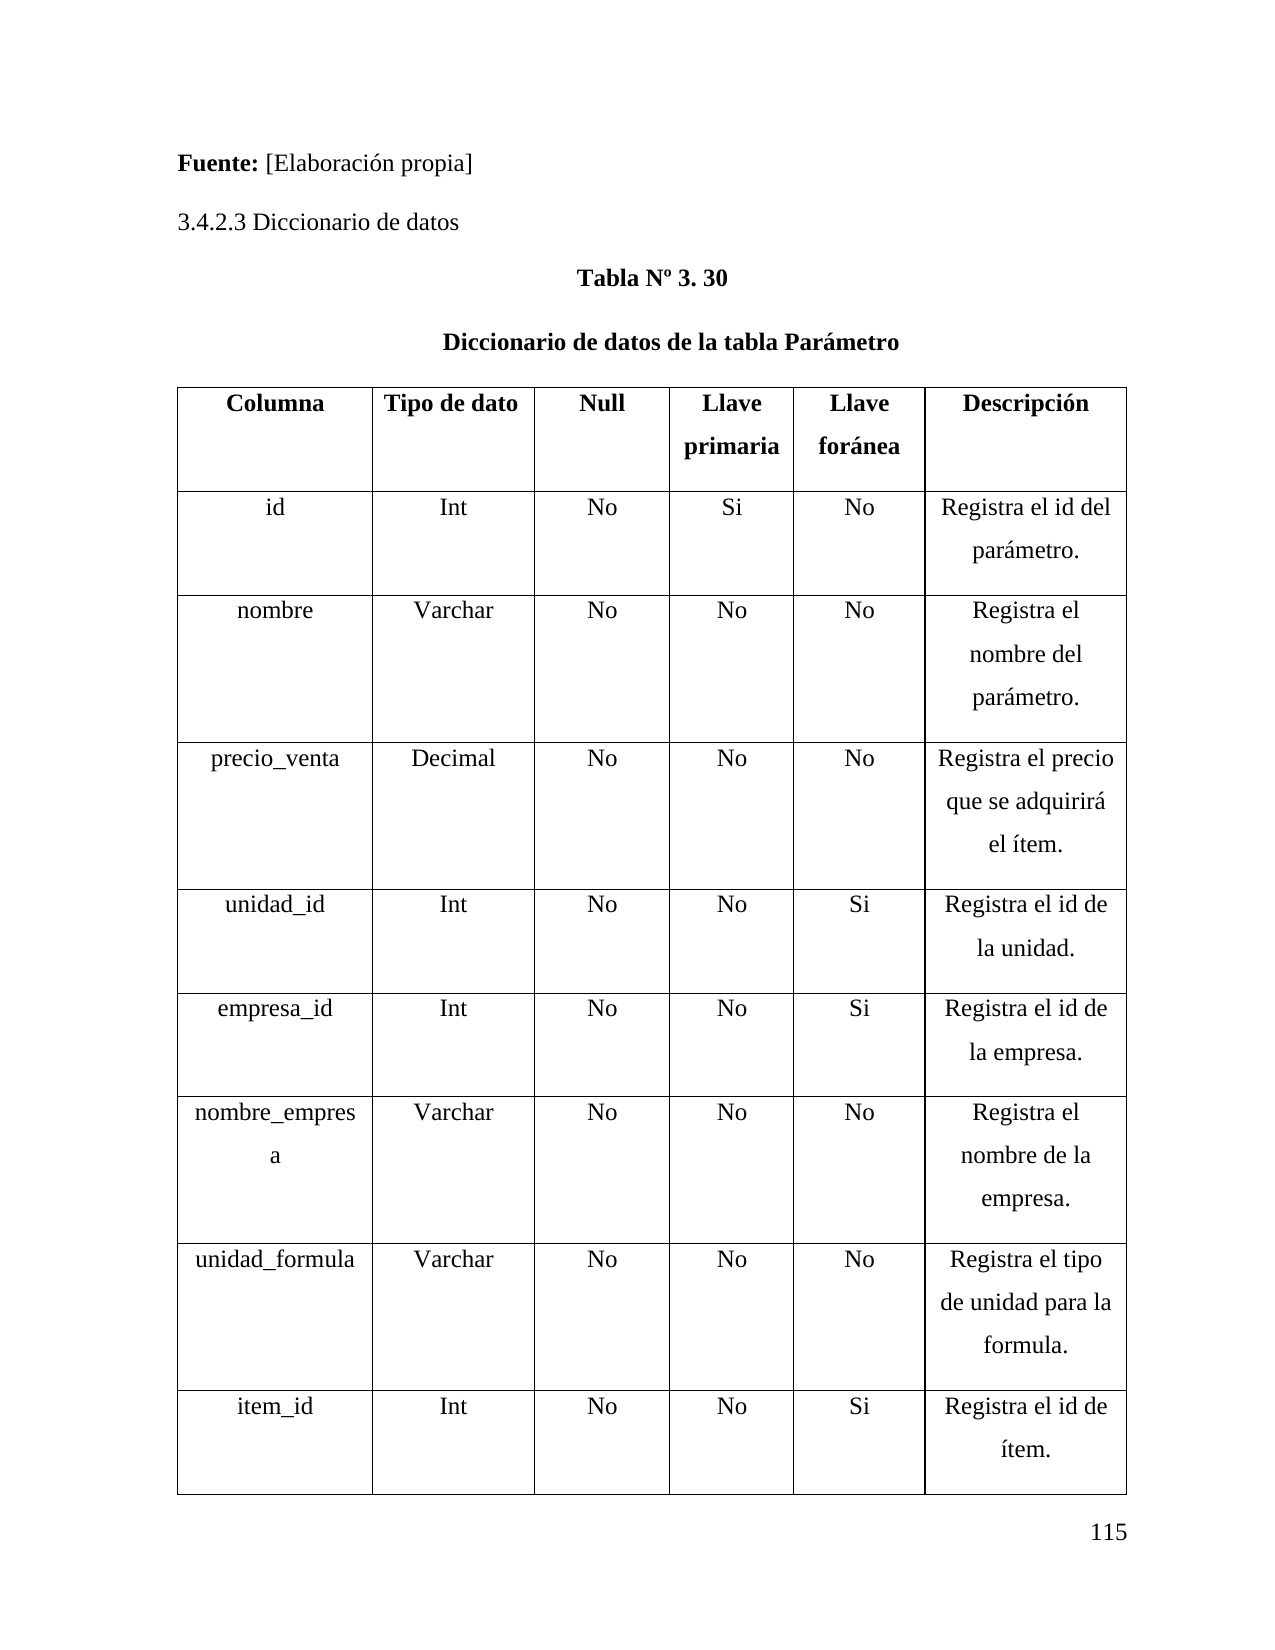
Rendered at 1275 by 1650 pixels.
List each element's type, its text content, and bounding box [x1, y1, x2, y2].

table_cell Varchar [373, 596, 534, 742]
table_cell Registra el precio que se adquirirá el ítem. [926, 743, 1126, 888]
table_cell No [535, 492, 669, 594]
table_header Null [535, 388, 669, 491]
table_cell No [535, 1097, 669, 1243]
table_cell No [670, 743, 793, 888]
table_cell No [535, 890, 669, 992]
table_cell precio_venta [178, 743, 372, 888]
table_cell No [670, 1244, 793, 1390]
table_cell No [794, 743, 924, 888]
table_cell Si [794, 1391, 924, 1494]
table_cell Decimal [373, 743, 534, 888]
table_cell No [670, 1097, 793, 1243]
table_cell Int [373, 492, 534, 594]
table_cell No [670, 596, 793, 742]
table_cell No [794, 1097, 924, 1243]
table_cell Varchar [373, 1244, 534, 1390]
table_header Columna [178, 388, 372, 491]
table_cell No [535, 1244, 669, 1390]
table_cell Si [794, 890, 924, 992]
table_cell unidad_formula [178, 1244, 372, 1390]
table_cell Registra el id de la unidad. [926, 890, 1126, 992]
table_cell No [670, 1391, 793, 1494]
text Fuente: [Elaboración propia] [177, 148, 1127, 176]
table_header Llave foránea [794, 388, 924, 491]
list Diccionario de datos de la tabla Parámetro [215, 327, 1127, 356]
table_cell No [535, 743, 669, 888]
table_cell No [670, 890, 793, 992]
table_header Tipo de dato [373, 388, 534, 491]
table_cell Registra el id de la empresa. [926, 994, 1126, 1096]
table_header Descripción [926, 388, 1126, 491]
table_cell No [794, 596, 924, 742]
table_cell unidad_id [178, 890, 372, 992]
table_cell No [535, 1391, 669, 1494]
subtitle Diccionario de datos [177, 207, 1127, 236]
table_cell nombre [178, 596, 372, 742]
table_cell Registra el id del parámetro. [926, 492, 1126, 594]
table_cell No [535, 994, 669, 1096]
table_cell Registra el id de ítem. [926, 1391, 1126, 1494]
table_cell Registra el nombre del parámetro. [926, 596, 1126, 742]
table_cell Int [373, 890, 534, 992]
table_cell Varchar [373, 1097, 534, 1243]
table_cell No [794, 492, 924, 594]
table_cell Si [794, 994, 924, 1096]
table_cell No [535, 596, 669, 742]
table_cell empresa_id [178, 994, 372, 1096]
table_cell nombre_empresa [178, 1097, 372, 1243]
table_cell item_id [178, 1391, 372, 1494]
table_cell Si [670, 492, 793, 594]
table_cell Registra el tipo de unidad para la formula. [926, 1244, 1126, 1390]
table_cell id [178, 492, 372, 594]
table_cell Int [373, 994, 534, 1096]
table_header Llave primaria [670, 388, 793, 491]
table_cell Int [373, 1391, 534, 1494]
table_cell No [794, 1244, 924, 1390]
table_cell No [670, 994, 793, 1096]
table_cell Registra el nombre de la empresa. [926, 1097, 1126, 1243]
